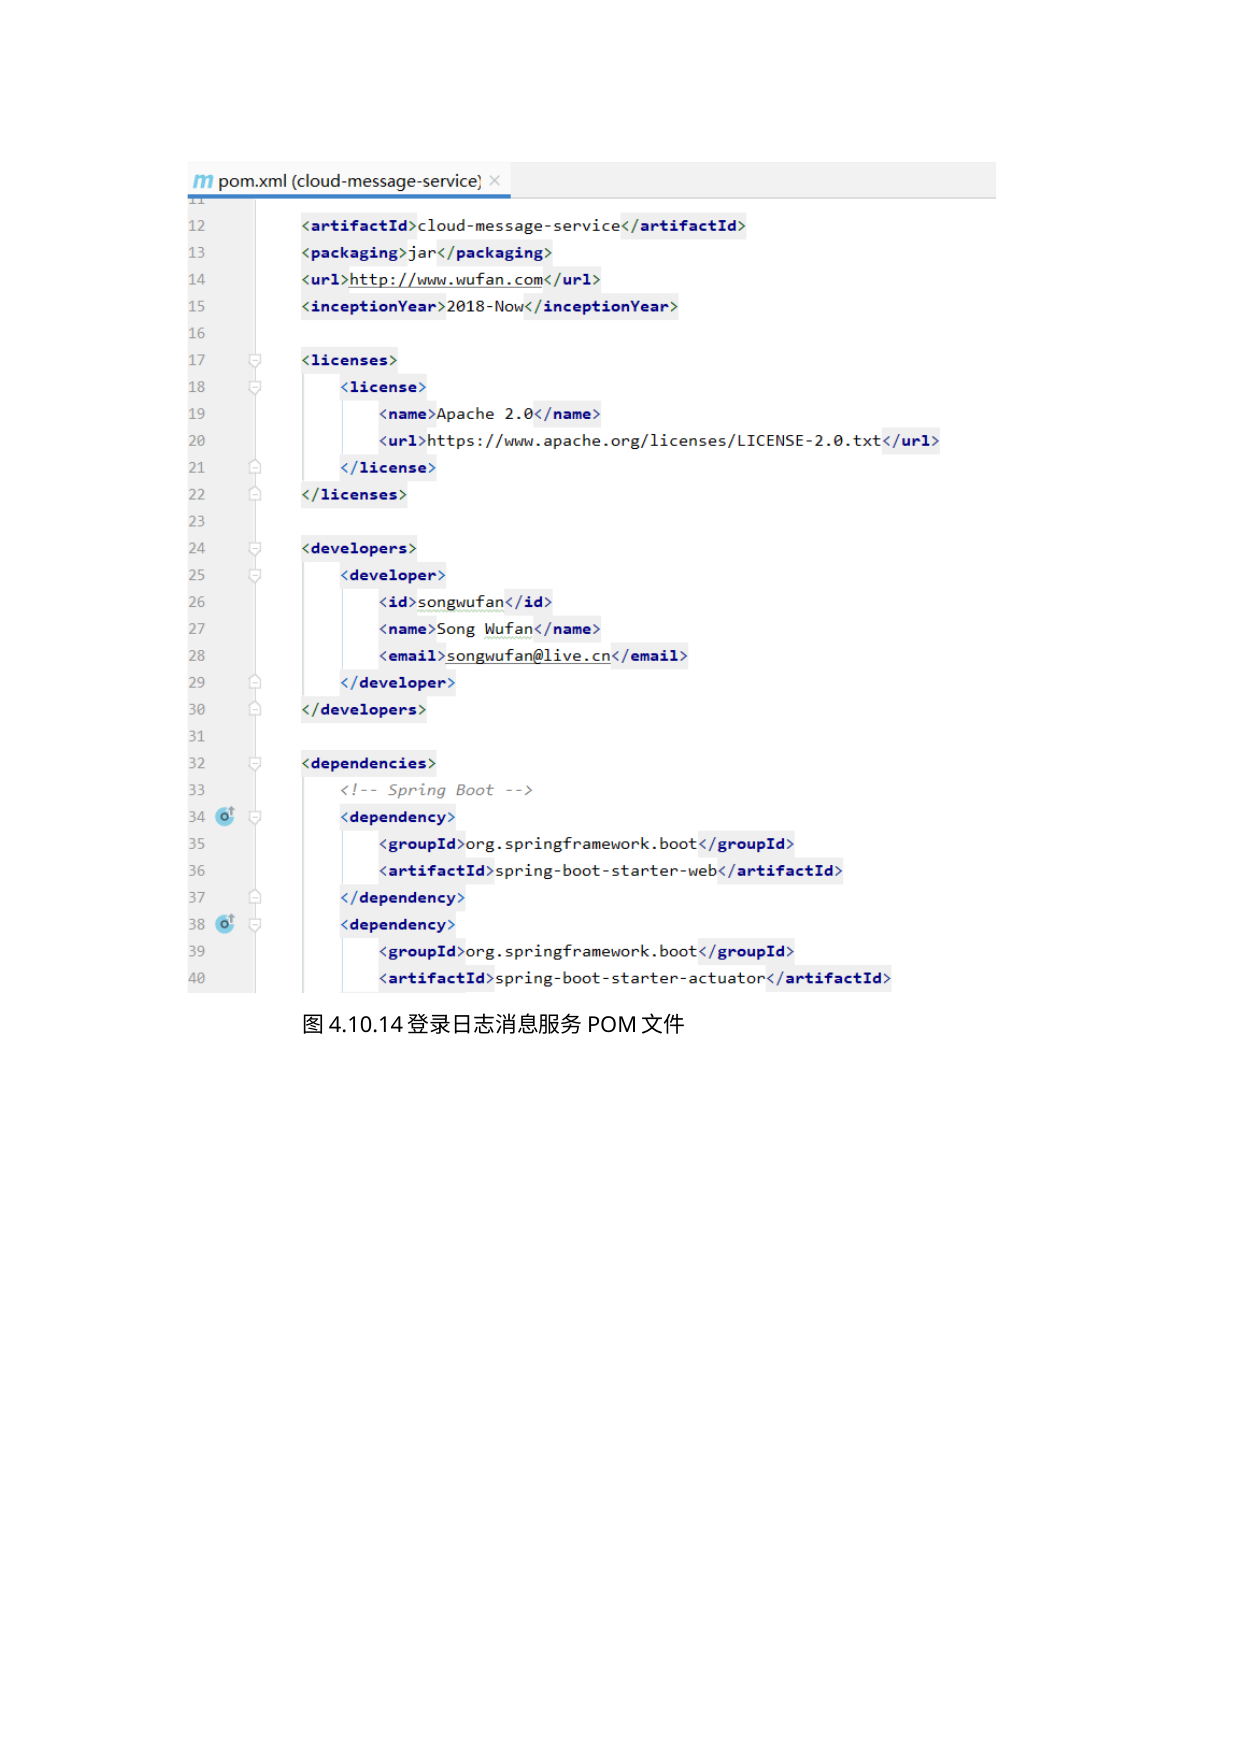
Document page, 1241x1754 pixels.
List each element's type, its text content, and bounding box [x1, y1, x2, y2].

picture [187, 162, 997, 993]
text 图4.10.14登录日志消息服务POM文件 [187, 1007, 1053, 1039]
